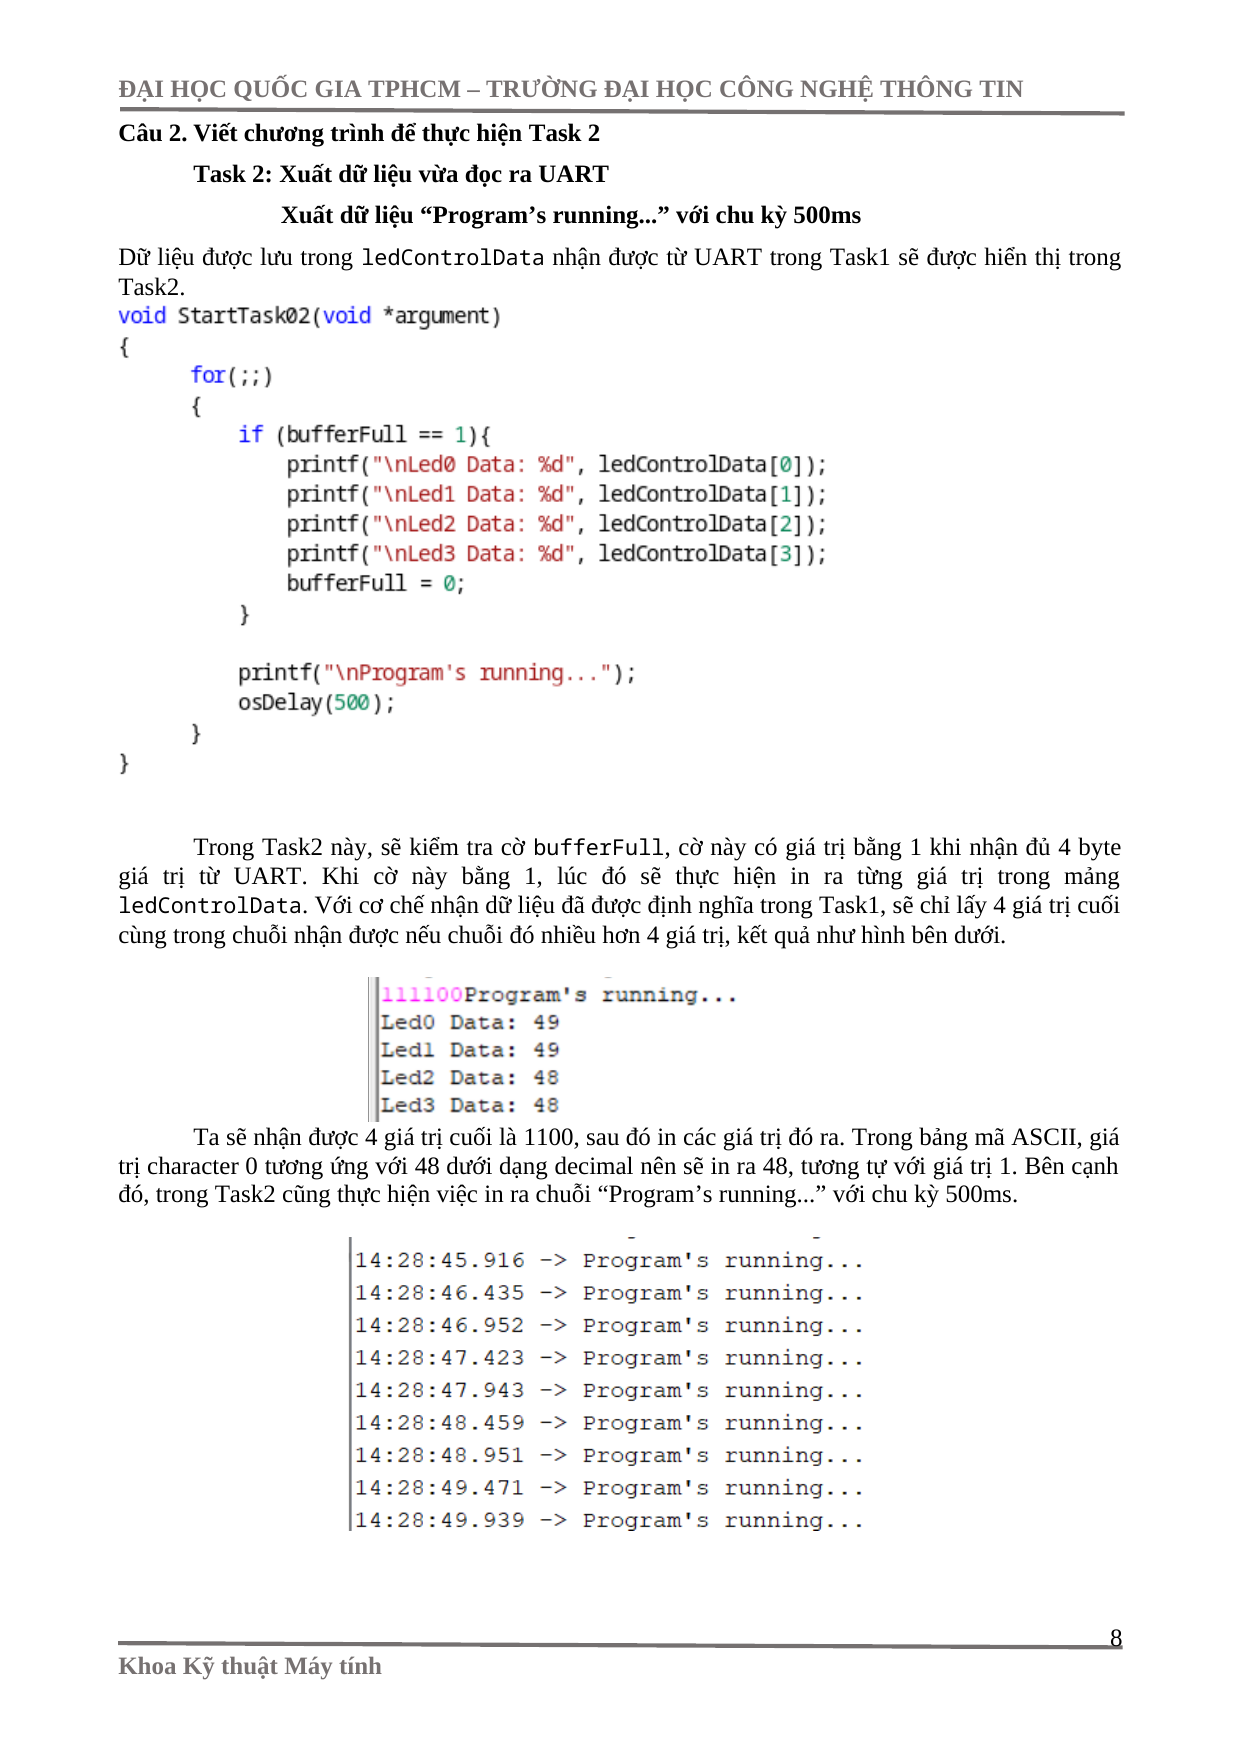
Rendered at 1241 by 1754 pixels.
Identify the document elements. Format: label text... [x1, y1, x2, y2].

text Viết chương trình để thực hiện Task 2 [118, 118, 1122, 147]
text Ta sẽ nhận được 4 giá trị cuối là 1100, sau đó in các giá trị đó ra. Trong bảng mã ASCII, giá trị character 0 tương ứng với 48 dưới dạng decimal nên sẽ in ra 48, tương tự với giá trị 1. Bên cạnh đó, trong Task2 cũng thực hiện việc in ra chuỗi “Program’s running...” với chu kỳ 500ms. [118, 1122, 1122, 1208]
list Task 2: Xuất dữ liệu vừa đọc ra UART [193, 159, 1122, 188]
picture [368, 977, 873, 1122]
text Dữ liệu được lưu trong ledControlData nhận được từ UART trong Task1 sẽ được hiển thị trong Task2. [118, 242, 1122, 300]
list Xuất dữ liệu “Program’s running...” với chu kỳ 500ms [193, 201, 1122, 229]
picture [348, 1237, 898, 1531]
text Trong Task2 này, sẽ kiểm tra cờ bufferFull, cờ này có giá trị bằng 1 khi nhận đủ 4 byte giá trị từ UART. Khi cờ này bằng 1, lúc đó sẽ thực hiện in ra từng giá trị trong mảng ledControlData. Với cơ chế nhận dữ liệu đã được định nghĩa trong Task1, sẽ chỉ lấy 4 giá trị cuối cùng trong chuỗi nhận được nếu chuỗi đó nhiều hơn 4 giá trị, kết quả như hình bên dưới. [118, 832, 1122, 949]
